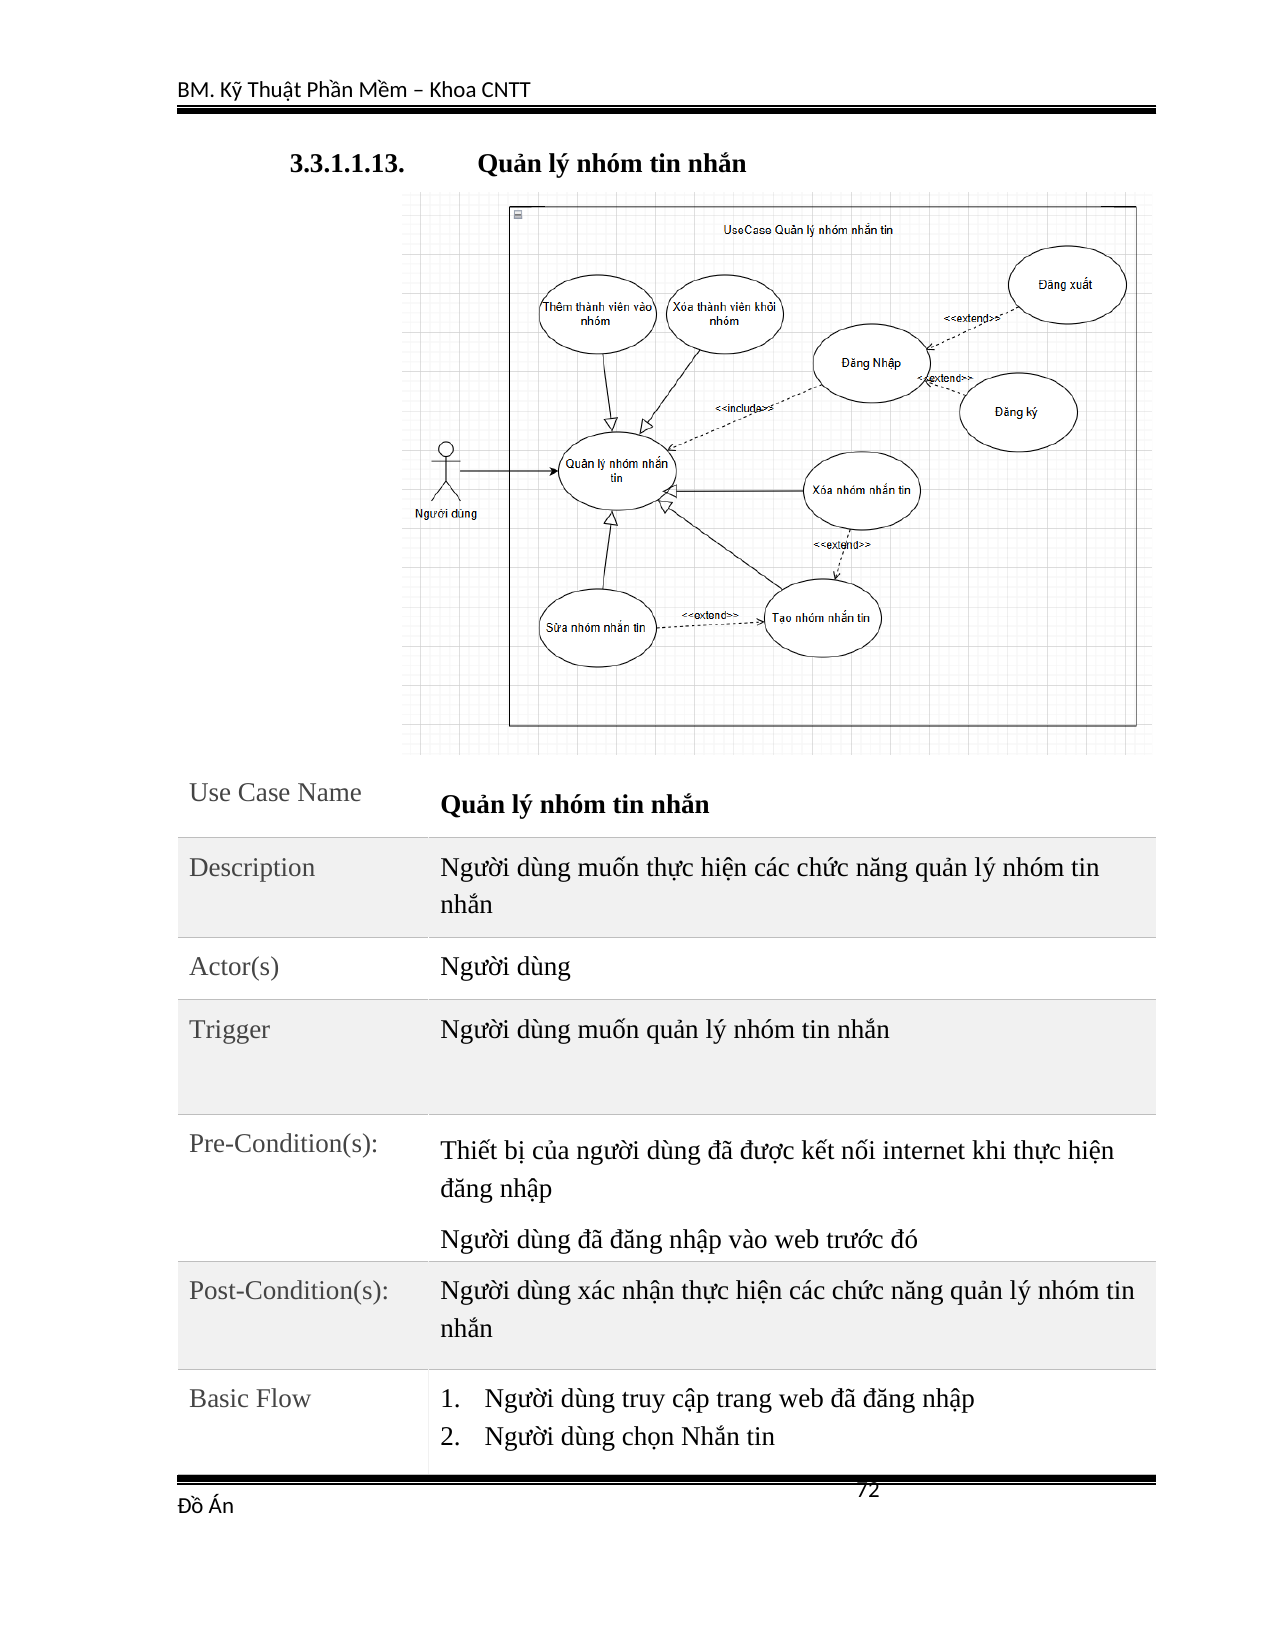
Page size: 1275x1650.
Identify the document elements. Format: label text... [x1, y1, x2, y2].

table_cell Người dùng [429, 938, 1156, 999]
table_cell Người dùng muốn thực hiện các chức năng quản lý nhóm tin nhắn [429, 838, 1156, 937]
list Quản lý nhóm tin nhắn [289, 147, 893, 754]
table_cell Trigger [178, 1000, 428, 1114]
table_cell Người dùng muốn quản lý nhóm tin nhắn [429, 1000, 1156, 1114]
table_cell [429, 1370, 1156, 1474]
table_header Quản lý nhóm tin nhắn [429, 776, 1156, 837]
table_cell Pre-Condition(s): [178, 1115, 428, 1261]
table_cell Người dùng xác nhận thực hiện các chức năng quản lý nhóm tin nhắn [429, 1262, 1156, 1369]
picture [402, 192, 1153, 755]
table_cell Actor(s) [178, 938, 428, 999]
table_cell Post-Condition(s): [178, 1262, 428, 1369]
table_cell Thiết bị của người dùng đã được kết nối internet khi thực hiện đăng nhập Người dùng đã đăng nhập vào web trước đó [429, 1115, 1156, 1261]
table_cell Basic Flow [178, 1370, 428, 1474]
table_header Use Case Name [178, 776, 428, 837]
table_cell Description [178, 838, 428, 937]
